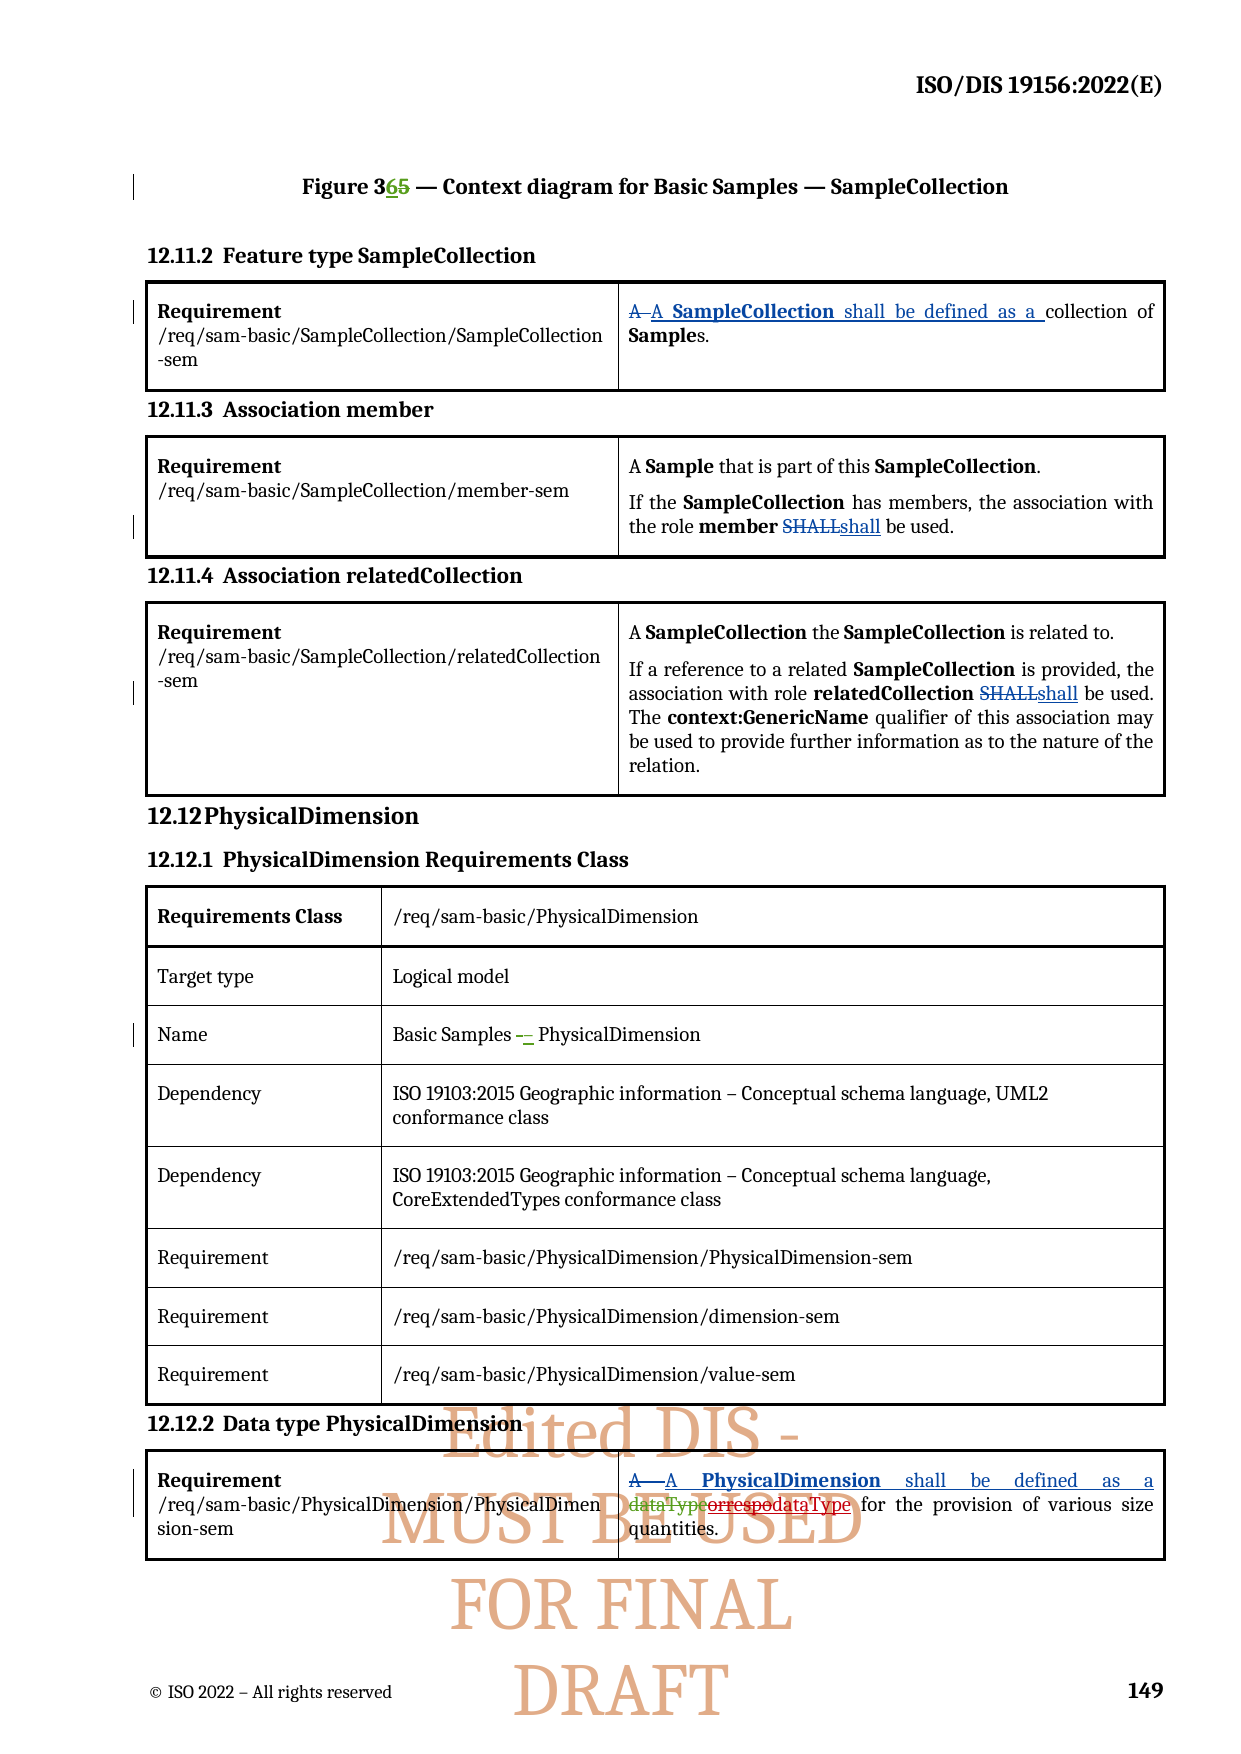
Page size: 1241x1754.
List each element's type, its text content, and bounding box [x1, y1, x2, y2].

subtitle PhysicalDimension [148, 803, 1163, 829]
subtitle Association relatedCollection [148, 565, 1163, 589]
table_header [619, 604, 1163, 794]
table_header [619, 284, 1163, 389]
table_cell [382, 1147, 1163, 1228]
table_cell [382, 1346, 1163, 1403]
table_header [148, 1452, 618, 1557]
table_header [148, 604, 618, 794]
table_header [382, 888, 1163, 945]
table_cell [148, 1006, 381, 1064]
subtitle Feature type SampleCollection [148, 244, 1163, 268]
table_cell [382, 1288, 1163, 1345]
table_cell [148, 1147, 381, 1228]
subtitle PhysicalDimension Requirements Class [148, 848, 1163, 872]
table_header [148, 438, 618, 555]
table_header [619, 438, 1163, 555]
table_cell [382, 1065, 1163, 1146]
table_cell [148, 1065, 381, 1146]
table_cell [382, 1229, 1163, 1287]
title Figure 3 — Context diagram for Basic Samples — SampleCollection [148, 174, 1163, 200]
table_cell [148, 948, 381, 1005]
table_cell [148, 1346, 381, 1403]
subtitle Data type PhysicalDimension [148, 1413, 1163, 1437]
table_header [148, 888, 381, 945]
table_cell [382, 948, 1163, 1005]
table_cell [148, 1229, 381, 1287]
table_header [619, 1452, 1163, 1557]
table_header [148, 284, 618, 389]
subtitle Association member [148, 398, 1163, 422]
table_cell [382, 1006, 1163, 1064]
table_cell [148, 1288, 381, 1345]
